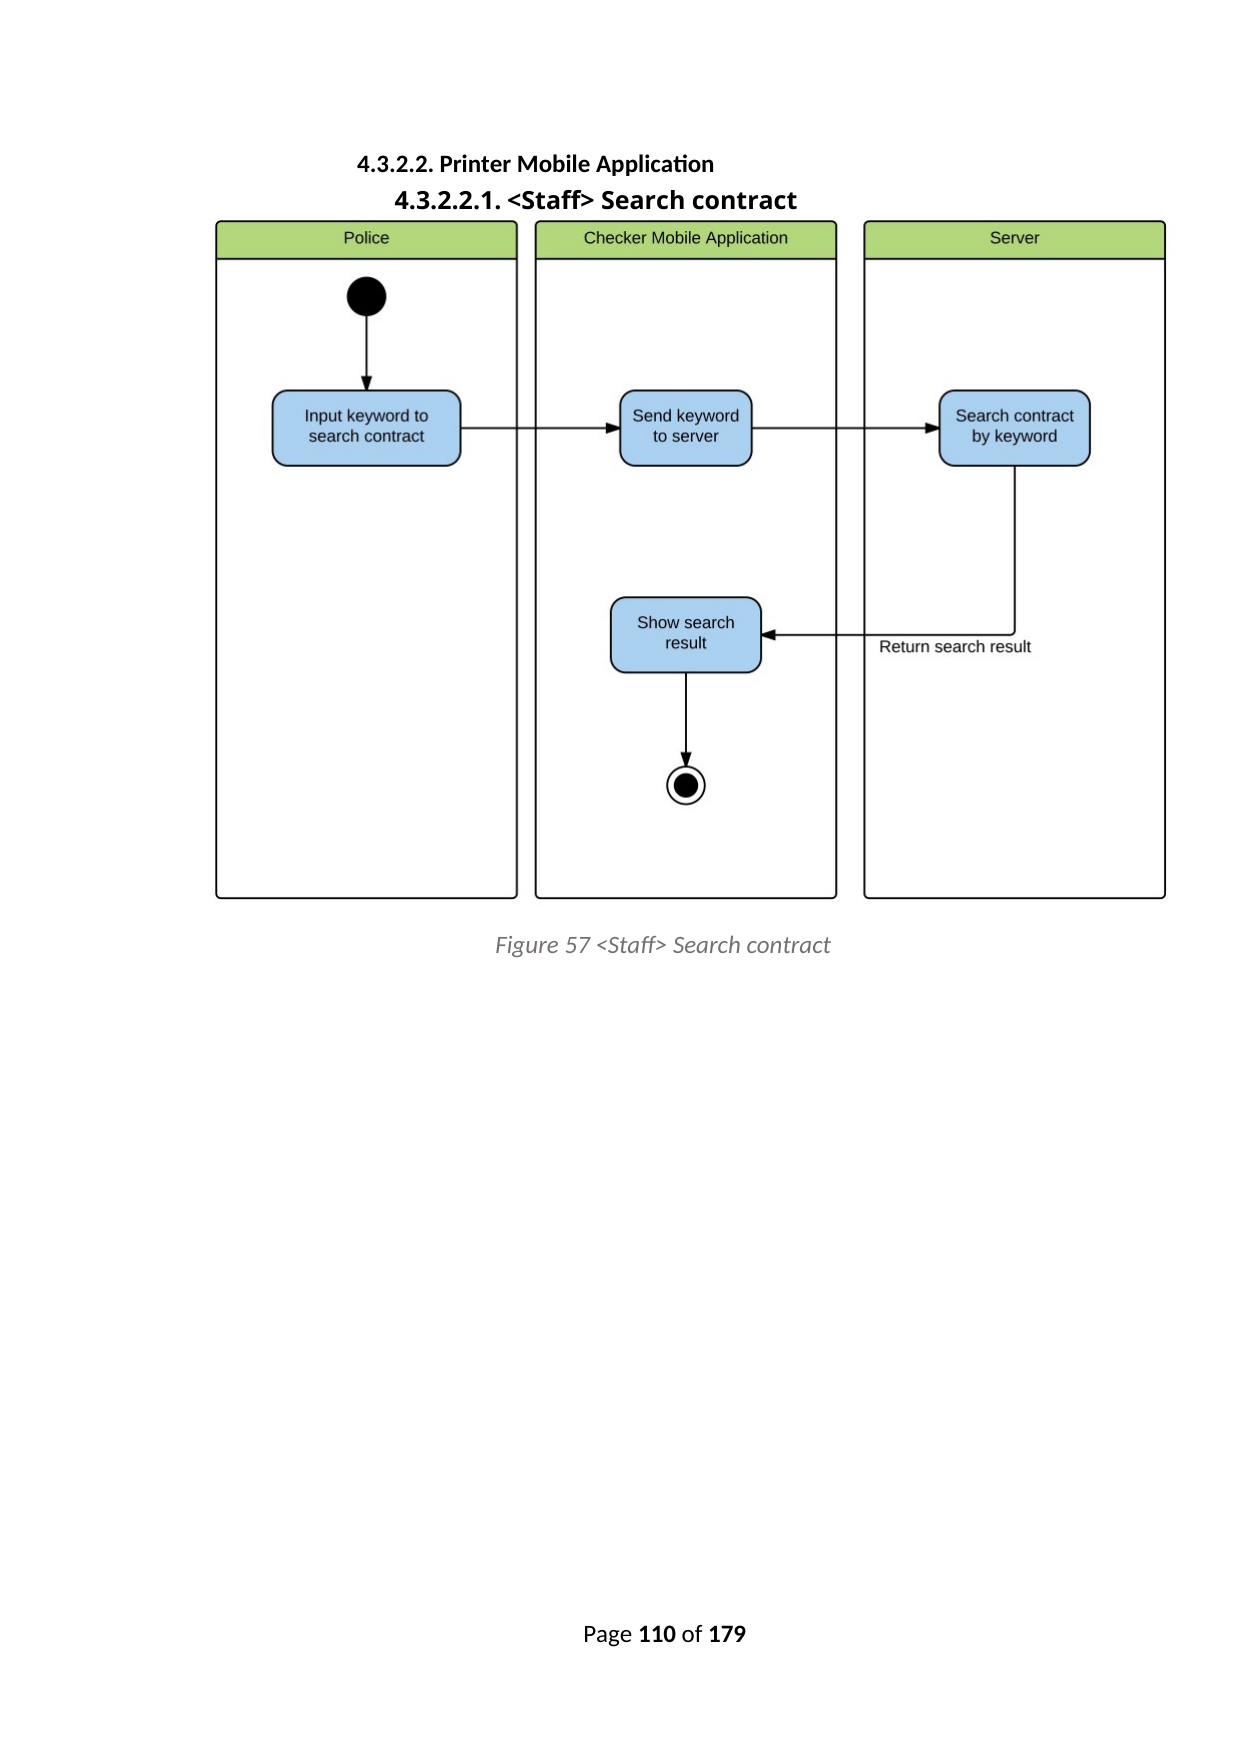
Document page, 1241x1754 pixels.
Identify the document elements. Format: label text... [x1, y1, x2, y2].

subtitle <Staff> Search contract [394, 182, 1122, 216]
subtitle Printer Mobile Application [357, 148, 1122, 178]
picture [206, 216, 1182, 911]
text Figure <Staff> Search contract [207, 929, 1122, 960]
